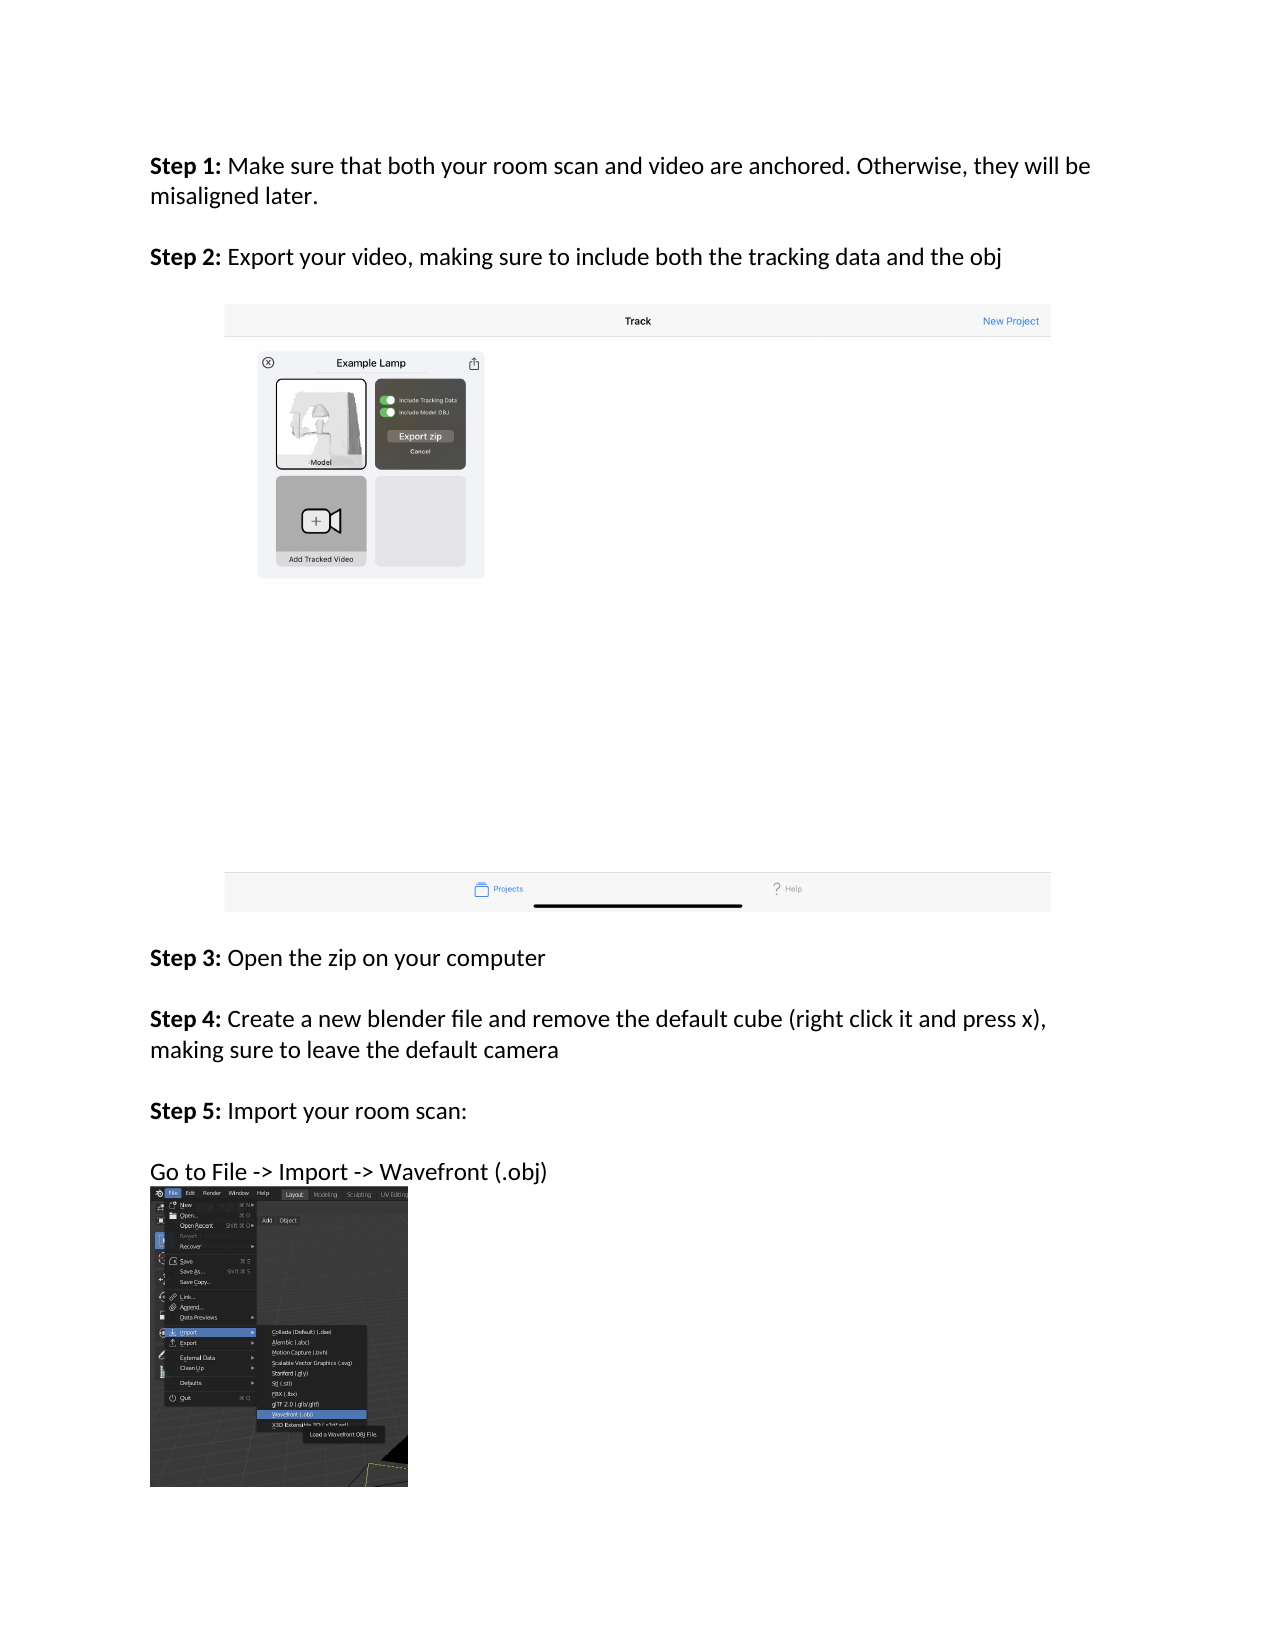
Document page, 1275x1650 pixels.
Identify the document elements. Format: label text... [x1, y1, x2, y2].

text Step 4: Create a new blender file and remove the default cube (right click it and press x), making sure to leave the default camera [150, 1003, 1125, 1064]
picture [226, 304, 1050, 912]
text Step 5: Import your room scan: [150, 1095, 1125, 1126]
text Step 3: Open the zip on your computer [150, 942, 1125, 973]
text Step 1: Make sure that both your room scan and video are anchored. Otherwise, they will be misaligned later. [150, 150, 1125, 211]
text Go to File -> Import -> Wavefront (.obj) [150, 1156, 1125, 1187]
picture [150, 1186, 408, 1487]
text Step 2: Export your video, making sure to include both the tracking data and the obj [150, 242, 1125, 272]
